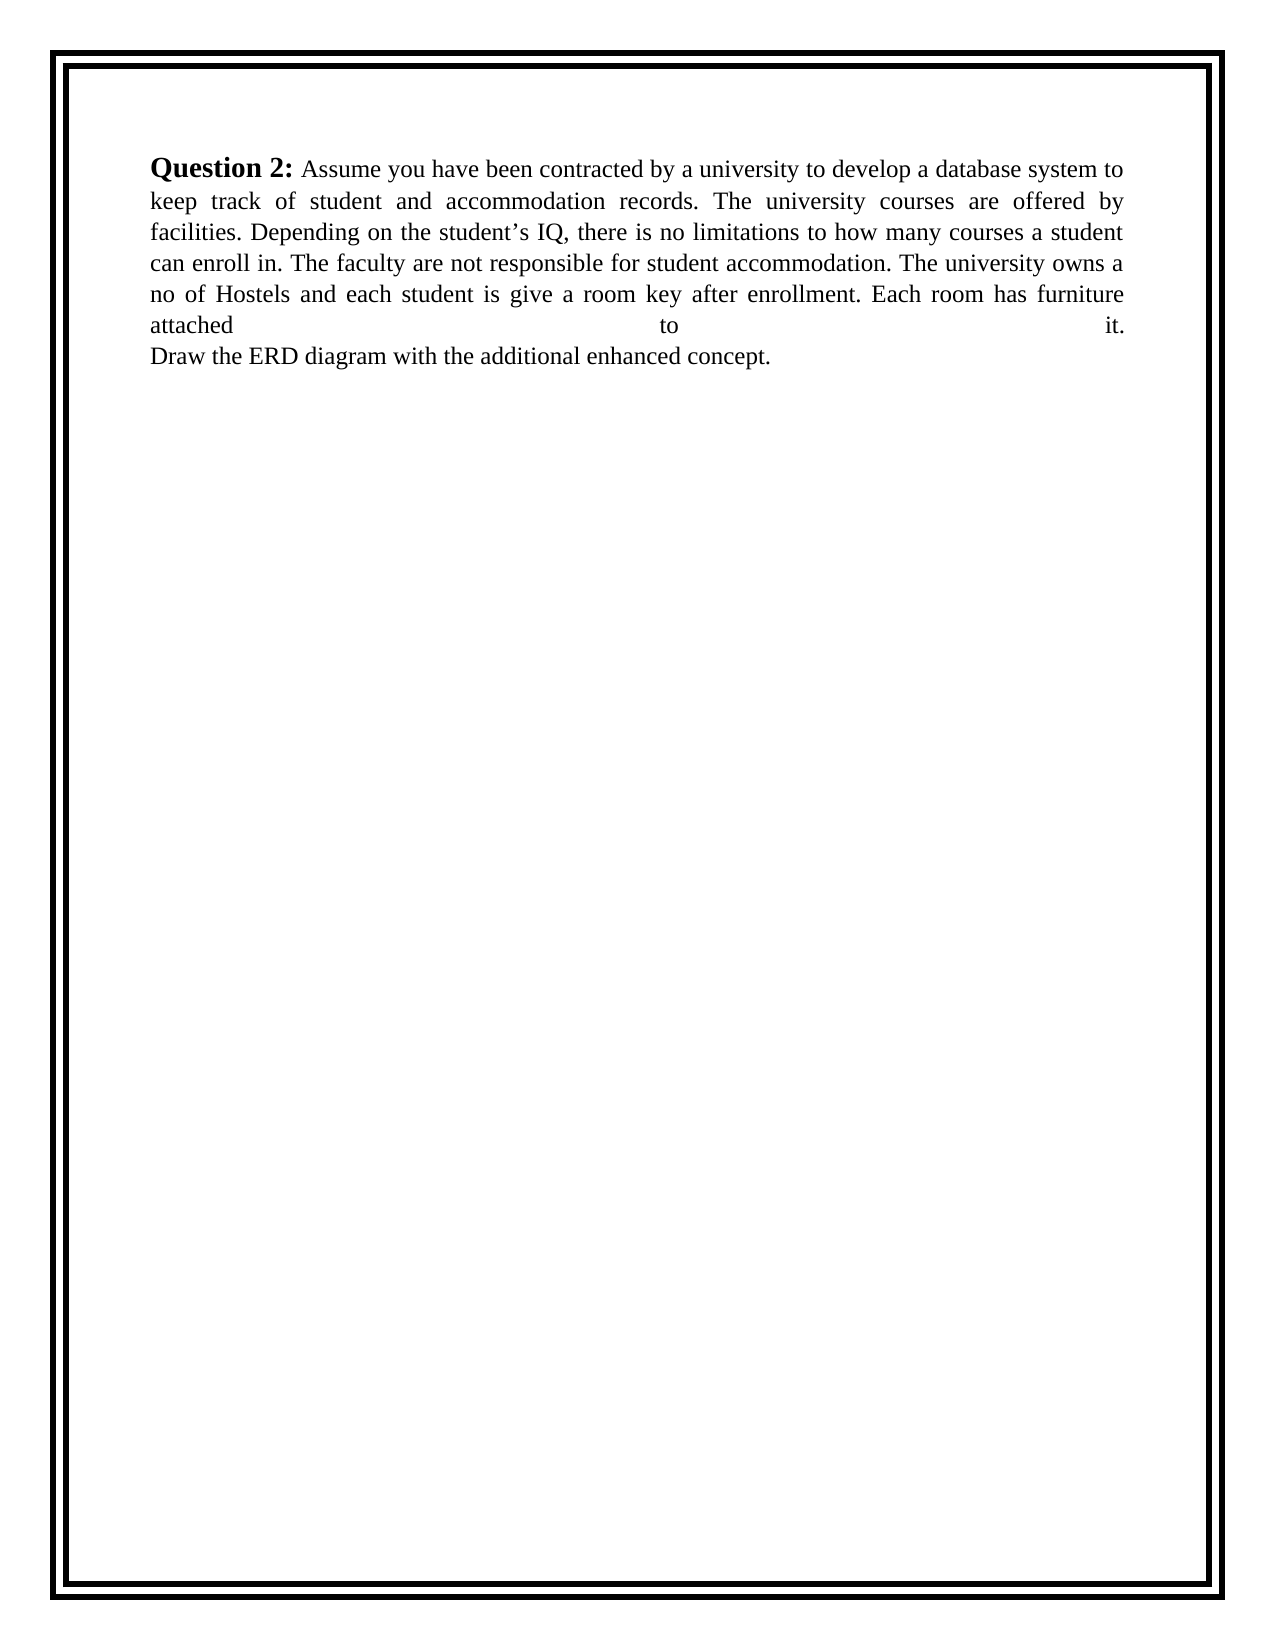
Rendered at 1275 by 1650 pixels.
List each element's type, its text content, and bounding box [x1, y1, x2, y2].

text Question 2: Assume you have been contracted by a university to develop a database system to keep track of student and accommodation records. The university courses are offered by facilities. Depending on the student’s IQ, there is no limitations to how many courses a student can enroll in. The faculty are not responsible for student accommodation. The university owns a no of Hostels and each student is give a room key after enrollment. Each room has furniture attached to it. Draw the ERD diagram with the additional enhanced concept. [150, 150, 1125, 370]
